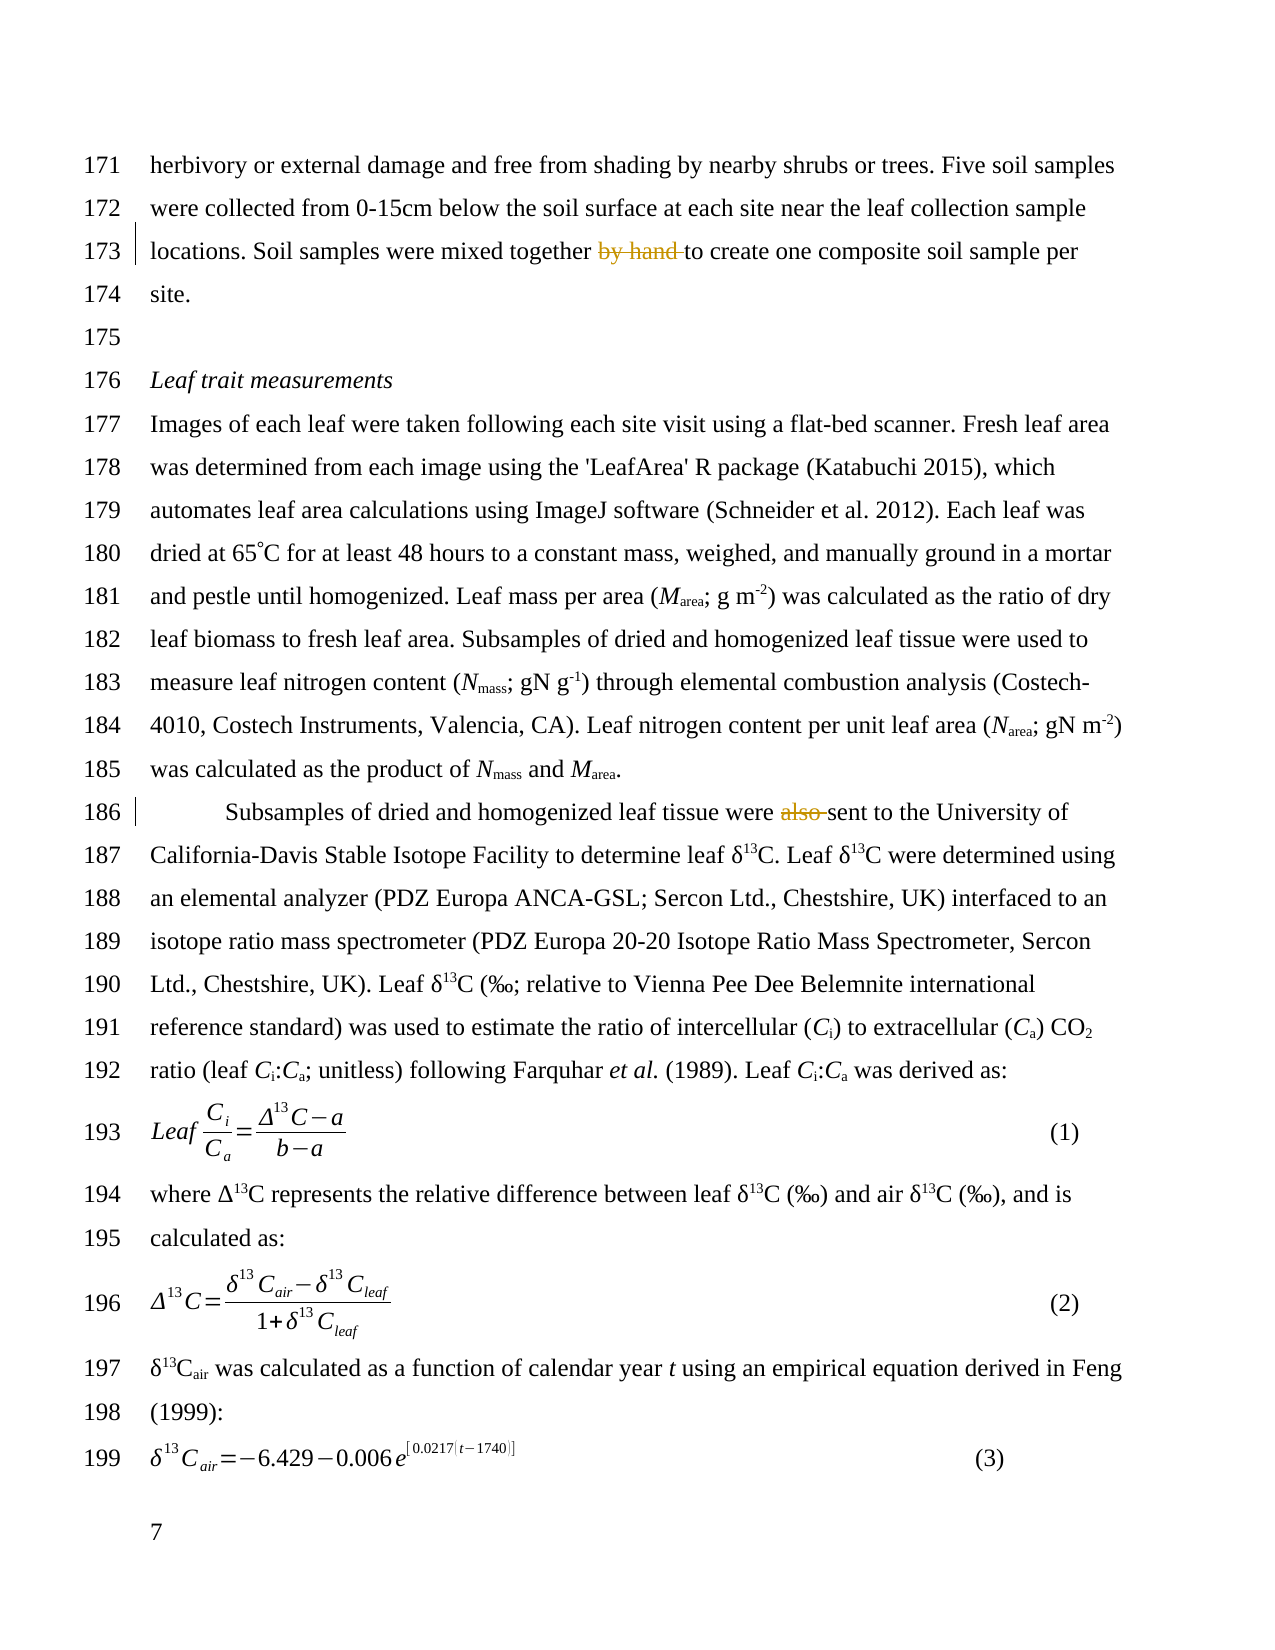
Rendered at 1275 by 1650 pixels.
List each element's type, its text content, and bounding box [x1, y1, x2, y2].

text δ13Cair was calculated as a function of calendar year t using an empirical equation derived in Feng (1999): [150, 1353, 1125, 1425]
text (1) [150, 1099, 1125, 1165]
text (3) [150, 1440, 1125, 1475]
text Images of each leaf were taken following each site visit using a flat-bed scanner. Fresh leaf area was determined from each image using the 'LeafArea' R package (Katabuchi 2015), which automates leaf area calculations using ImageJ software (Schneider et al. 2012). Each leaf was dried at 65C for at least 48 hours to a constant mass, weighed, and manually ground in a mortar and pestle until homogenized. Leaf mass per area (Marea; g m-2) was calculated as the ratio of dry leaf biomass to fresh leaf area. Subsamples of dried and homogenized leaf tissue were used to measure leaf nitrogen content (Nmass; gN g-1) through elemental combustion analysis (Costech-4010, Costech Instruments, Valencia, CA). Leaf nitrogen content per unit leaf area (Narea; gN m-2) was calculated as the product of Nmass and Marea. [150, 409, 1125, 782]
text Subsamples of dried and homogenized leaf tissue were sent to the University of California-Davis Stable Isotope Facility to determine leaf δ13C. Leaf δ13C were determined using an elemental analyzer (PDZ Europa ANCA-GSL; Sercon Ltd., Chestshire, UK) interfaced to an isotope ratio mass spectrometer (PDZ Europa 20-20 Isotope Ratio Mass Spectrometer, Sercon Ltd., Chestshire, UK). Leaf δ13C (‰; relative to Vienna Pee Dee Belemnite international reference standard) was used to estimate the ratio of intercellular (Ci) to extracellular (Ca) CO2 ratio (leaf Ci:Ca; unitless) following Farquhar et al. (1989). Leaf Ci:Ca was derived as: [150, 797, 1125, 1084]
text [150, 150, 1125, 308]
text Leaf trait measurements [150, 366, 1125, 394]
text where Δ13C represents the relative difference between leaf δ13C (‰) and air δ13C (‰), and is calculated as: [150, 1179, 1125, 1251]
text (2) [150, 1266, 1125, 1339]
